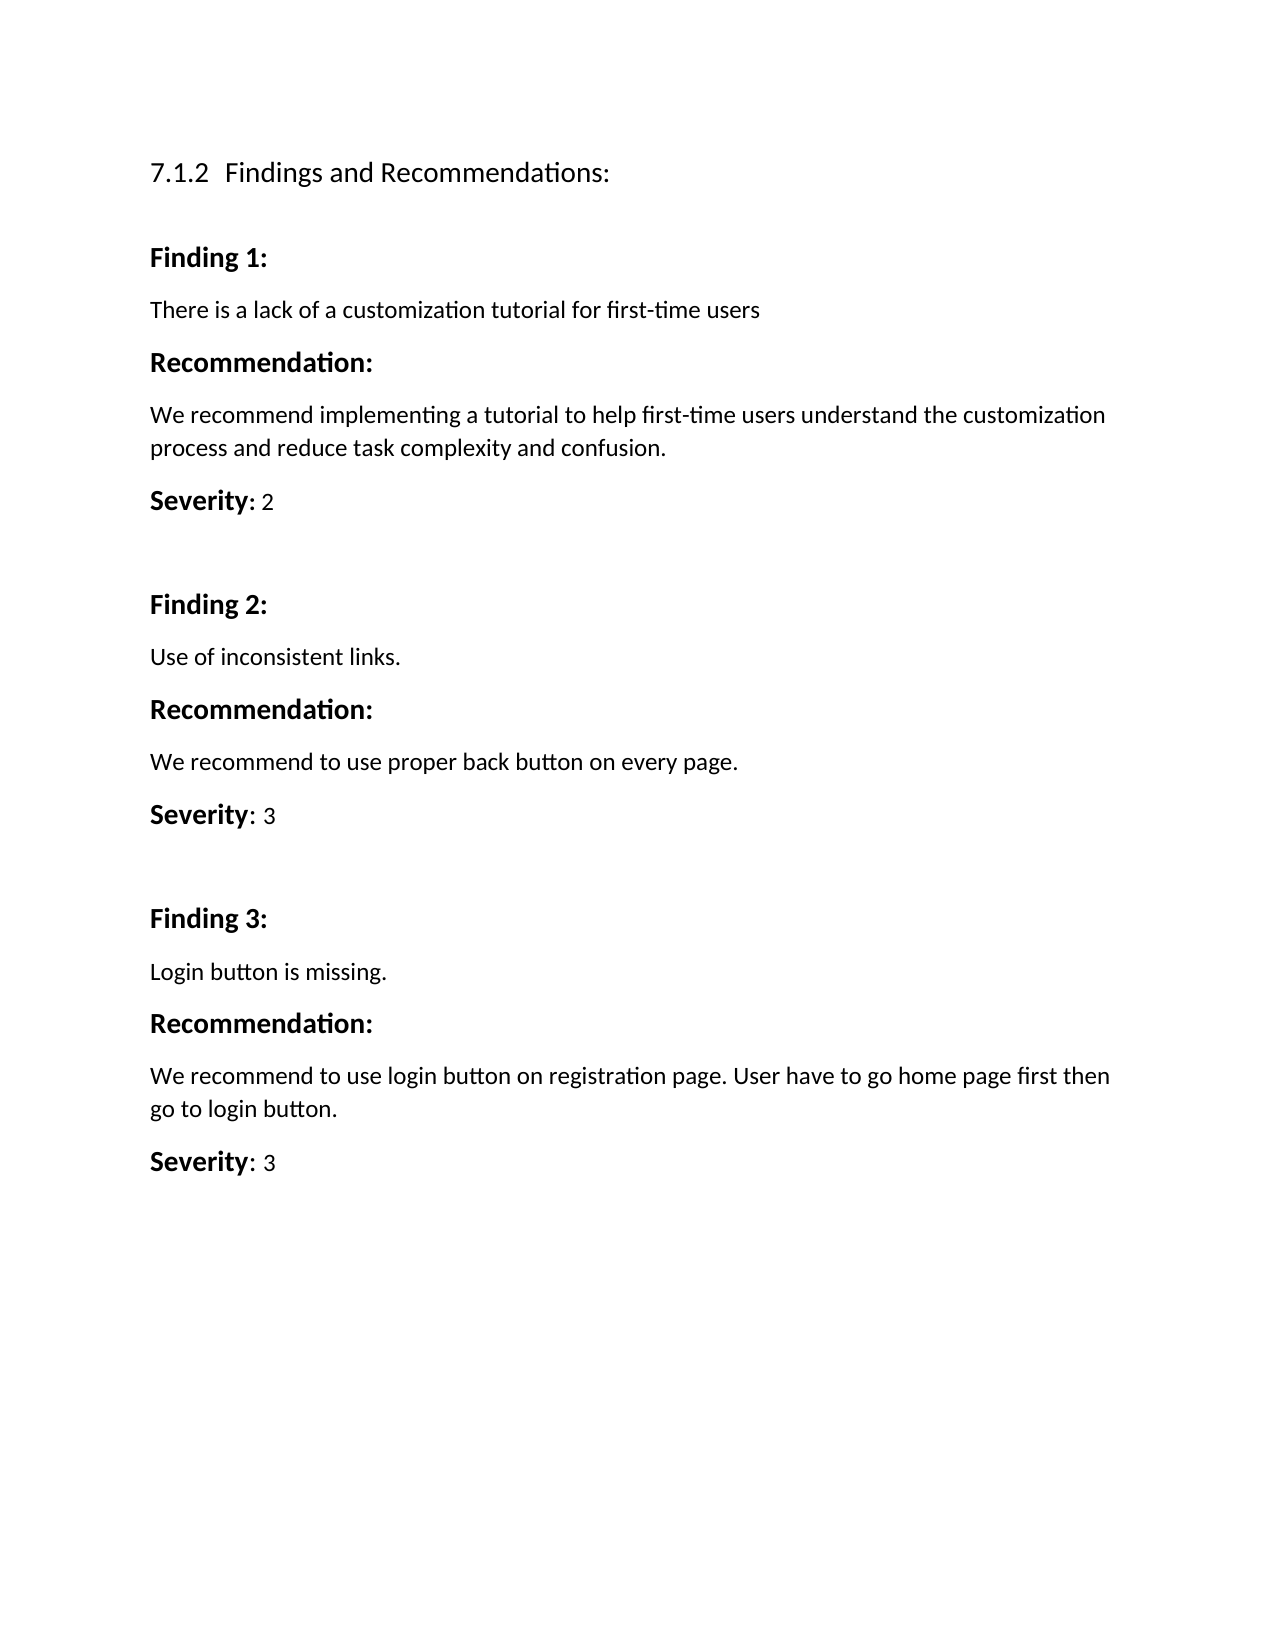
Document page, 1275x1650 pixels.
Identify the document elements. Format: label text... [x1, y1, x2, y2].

text Recommendation: [150, 1005, 1125, 1041]
text There is a lack of a customization tutorial for first-time users [150, 294, 1125, 325]
text Finding 3: [150, 901, 1125, 936]
text Finding 2: [150, 586, 1125, 622]
subtitle Findings and Recommendations: [150, 154, 1125, 190]
text Severity: 3 [150, 1143, 1125, 1178]
text We recommend implementing a tutorial to help first-time users understand the customization process and reduce task complexity and confusion. [150, 399, 1125, 463]
text Use of inconsistent links. [150, 642, 1125, 672]
text Recommendation: [150, 691, 1125, 727]
text Severity: 3 [150, 796, 1125, 831]
text Recommendation: [150, 344, 1125, 380]
text Login button is missing. [150, 956, 1125, 986]
text Severity: 2 [150, 482, 1125, 517]
text We recommend to use proper back button on every page. [150, 746, 1125, 777]
text Finding 1: [150, 239, 1125, 275]
text We recommend to use login button on registration page. User have to go home page first then go to login button. [150, 1060, 1125, 1124]
